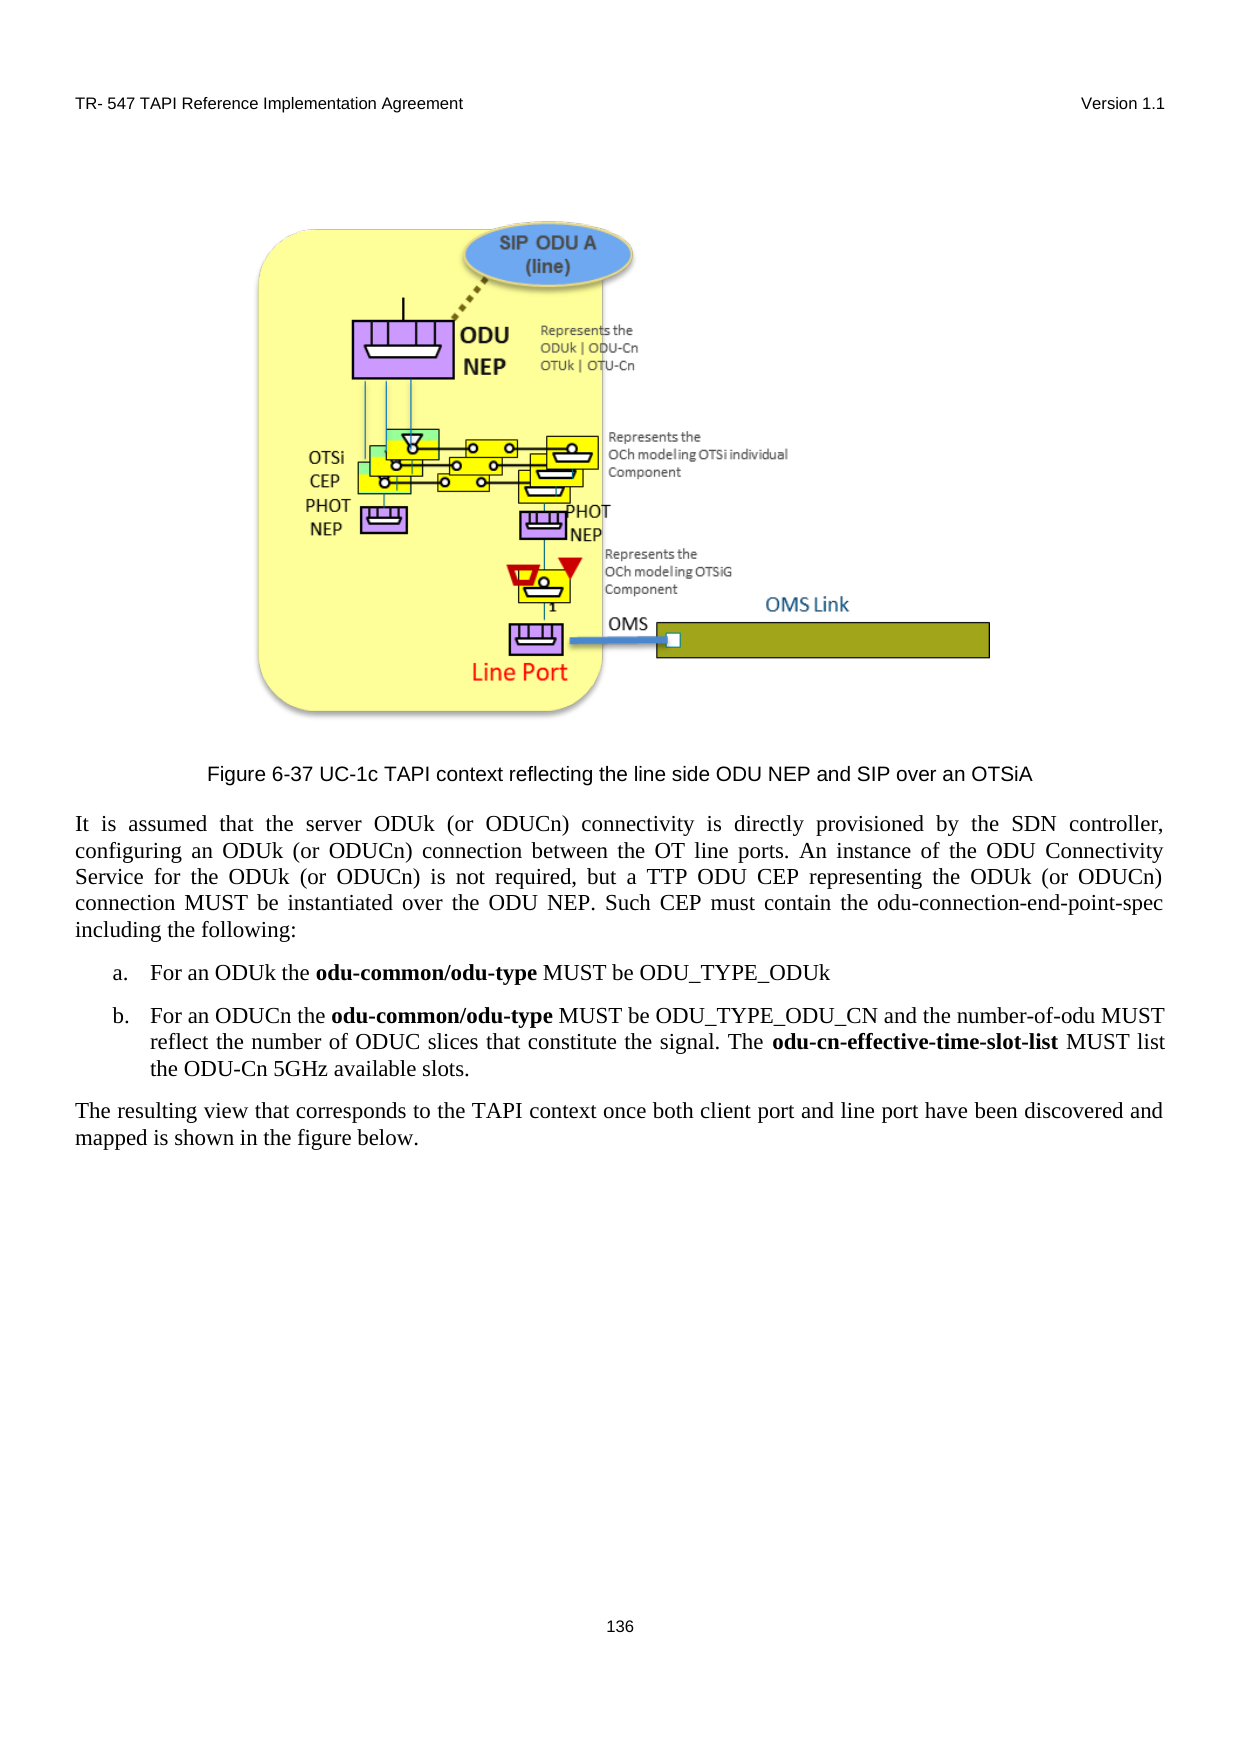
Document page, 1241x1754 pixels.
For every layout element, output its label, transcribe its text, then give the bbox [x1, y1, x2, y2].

list For an ODUCn the odu-common/odu-type MUST be ODU_TYPE_ODU_CN and the number-of-odu MUST reflect the number of ODUC slices that constitute the signal. The odu-cn-effective-time-slot-list MUST list the ODU-Cn 5GHz available slots. [112, 1002, 1165, 1081]
picture [250, 218, 990, 724]
list For an ODUk the odu-common/odu-type MUST be ODU_TYPE_ODUk [112, 959, 1165, 985]
text It is assumed that the server ODUk (or ODUCn) connectivity is directly provisioned by the SDN controller, configuring an ODUk (or ODUCn) connection between the OT line ports. An instance of the ODU Connectivity Service for the ODUk (or ODUCn) is not required, but a TTP ODU CEP representing the ODUk (or ODUCn) connection MUST be instantiated over the ODU NEP. Such CEP must contain the odu-connection-end-point-spec including the following: [75, 810, 1165, 942]
text The resulting view that corresponds to the TAPI context once both client port and line port have been discovered and mapped is shown in the figure below. [75, 1098, 1165, 1150]
